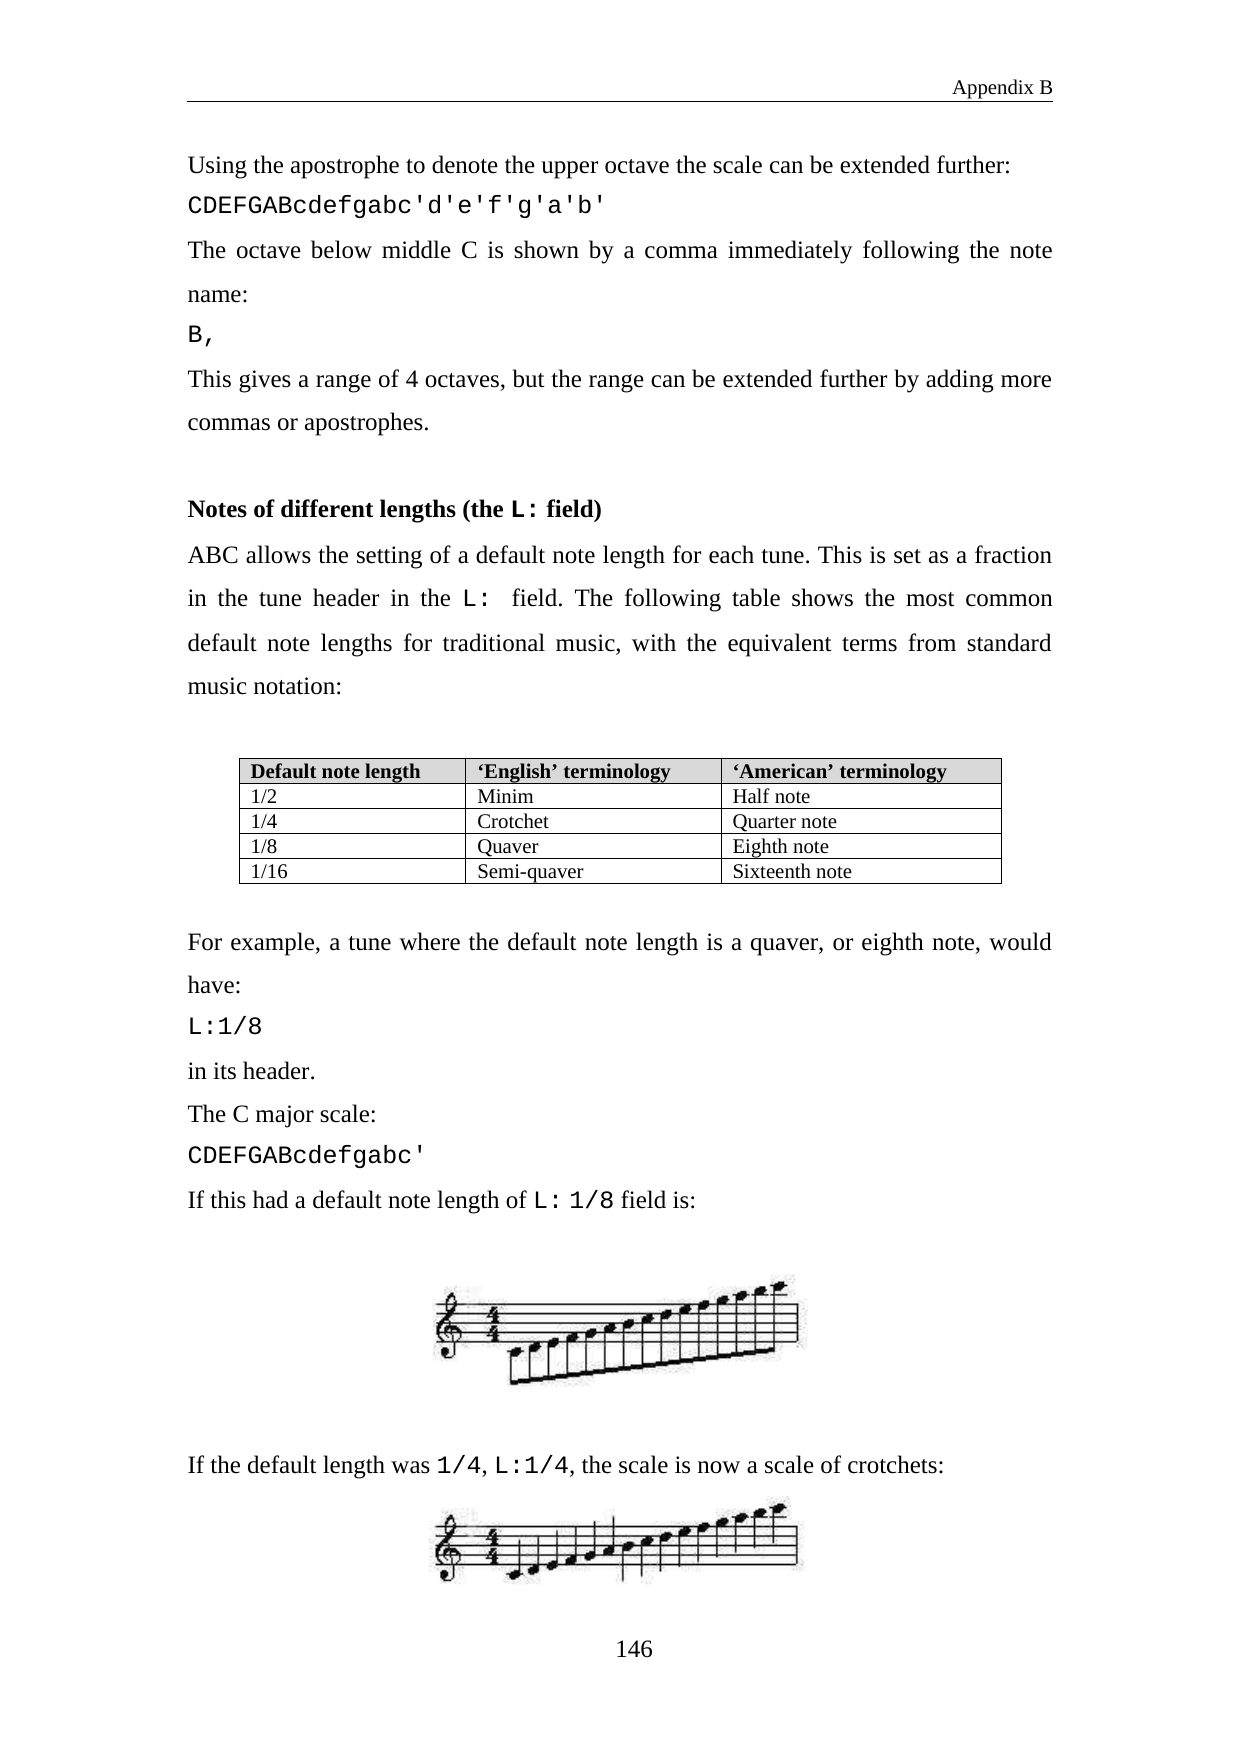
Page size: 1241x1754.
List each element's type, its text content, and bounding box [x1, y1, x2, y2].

text If the default length was 1/4, L:1/4, the scale is now a scale of crotchets: [187, 1451, 1053, 1481]
picture [432, 1274, 808, 1393]
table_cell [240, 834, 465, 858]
text L:1/8 [187, 1014, 1053, 1042]
text For example, a tune where the default note length is a quaver, or eighth note, would have: [187, 927, 1053, 999]
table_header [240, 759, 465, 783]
text Notes of different lengths (the L: field) [187, 494, 1053, 524]
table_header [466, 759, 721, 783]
text ABC allows the setting of a default note length for each tune. This is set as a fraction in the tune header in the L: field. The following table shows the most common default note lengths for traditional music, with the equivalent terms from standard music notation: [187, 540, 1053, 700]
text If this had a default note length of L: 1/8 field is: [187, 1185, 1053, 1216]
text B, [187, 322, 1053, 350]
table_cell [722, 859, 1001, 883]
text This gives a range of 4 octaves, but the range can be extended further by adding more commas or apostrophes. [187, 364, 1053, 436]
text CDEFGABcdefgabc' [187, 1142, 1053, 1171]
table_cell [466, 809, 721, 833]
text Using the apostrophe to denote the upper octave the scale can be extended further: [187, 150, 1053, 179]
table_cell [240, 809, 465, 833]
text CDEFGABcdefgabc'd'e'f'g'a'b' [187, 193, 1053, 221]
text in its header. [187, 1056, 1053, 1085]
text The octave below middle C is shown by a comma immediately following the note name: [187, 236, 1053, 307]
picture [428, 1496, 812, 1602]
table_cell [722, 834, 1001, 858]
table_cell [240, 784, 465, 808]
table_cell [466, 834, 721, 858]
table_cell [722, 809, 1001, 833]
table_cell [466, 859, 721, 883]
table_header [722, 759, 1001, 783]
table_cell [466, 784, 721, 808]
text The C major scale: [187, 1099, 1053, 1128]
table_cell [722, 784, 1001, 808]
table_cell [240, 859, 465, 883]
